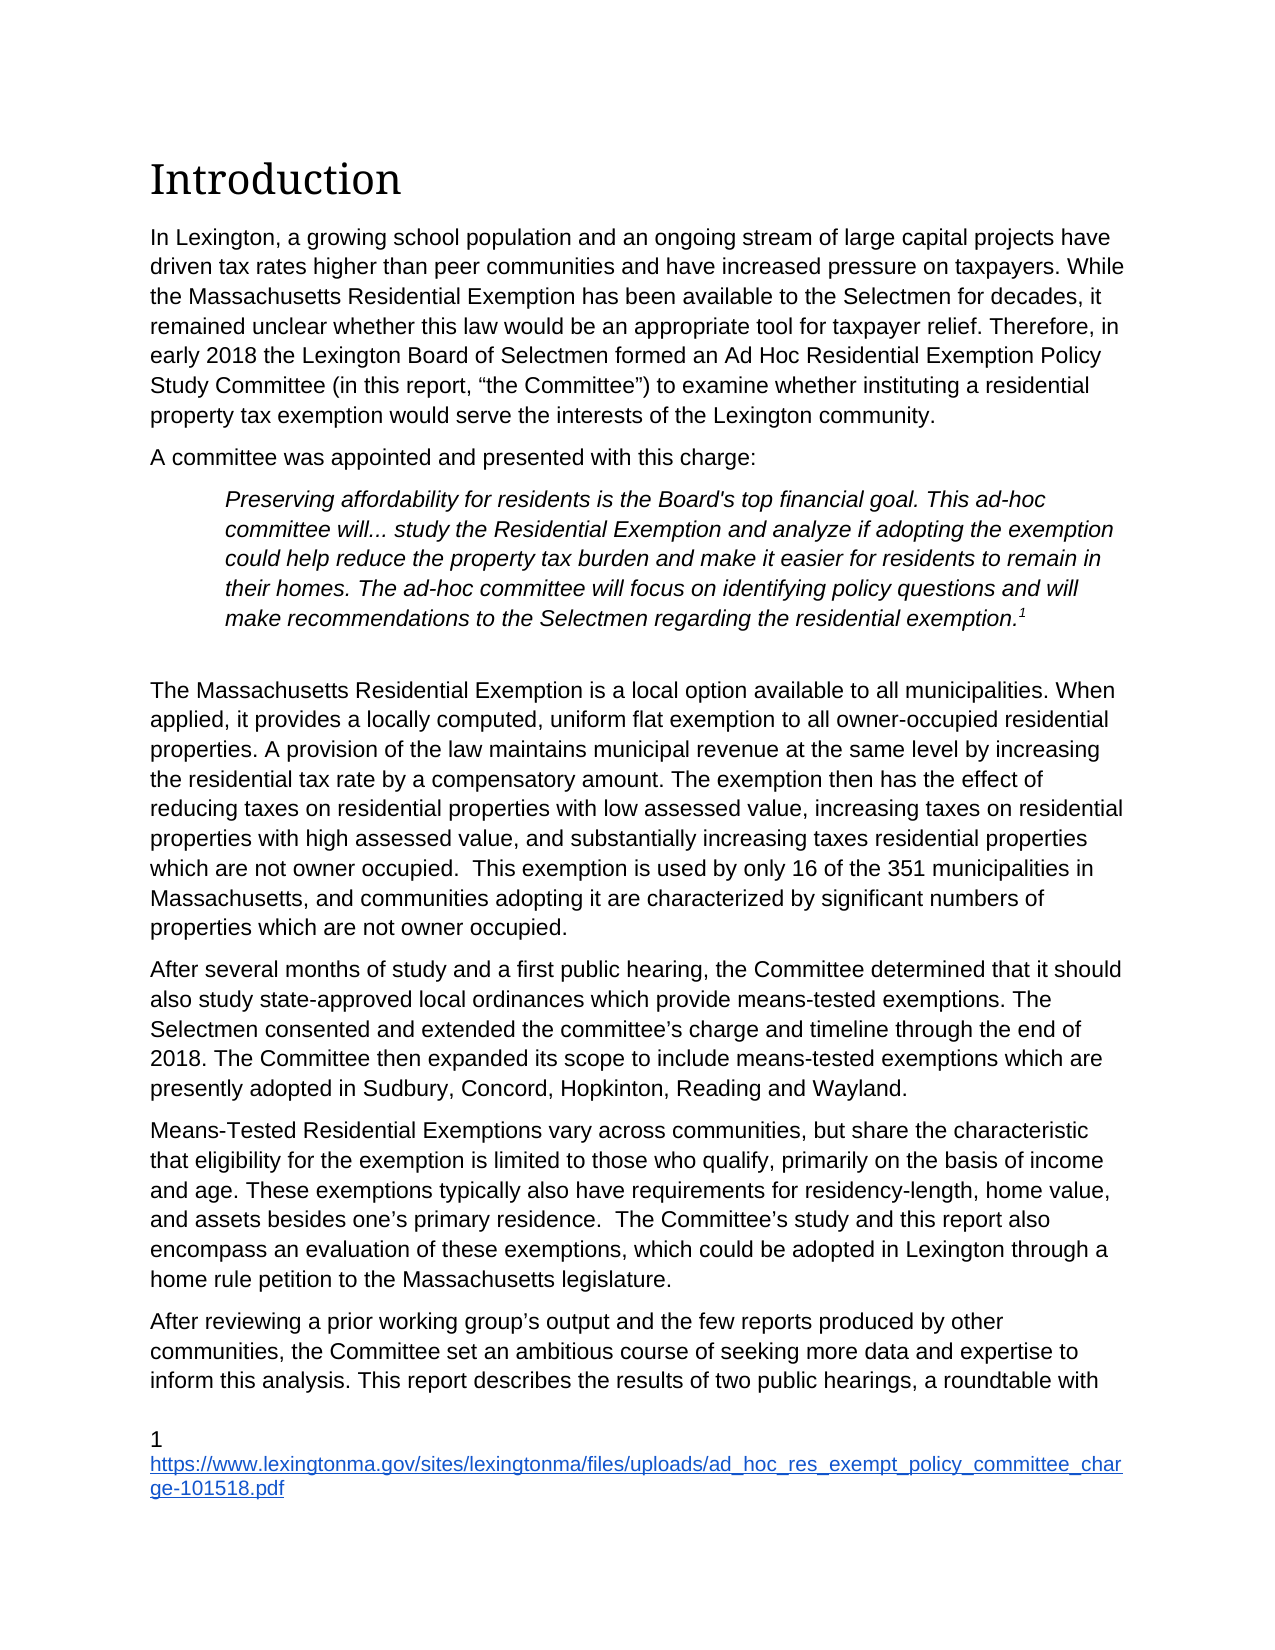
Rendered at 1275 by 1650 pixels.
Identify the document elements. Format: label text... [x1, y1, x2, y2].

text Means-Tested Residential Exemptions vary across communities, but share the characteristic that eligibility for the exemption is limited to those who qualify, primarily on the basis of income and age. These exemptions typically also have requirements for residency-length, home value, and assets besides one’s primary residence. The Committee’s study and this report also encompass an evaluation of these exemptions, which could be adopted in Lexington through a home rule petition to the Massachusetts legislature. [150, 1117, 1125, 1292]
text Preserving affordability for residents is the Board's top financial goal. This ad-hoc committee will... study the Residential Exemption and analyze if adopting the exemption could help reduce the property tax burden and make it easier for residents to remain in their homes. The ad-hoc committee will focus on identifying policy questions and will make recommendations to the Selectmen regarding the residential exemption. [225, 486, 1125, 661]
subtitle Introduction [150, 150, 1125, 207]
text The Massachusetts Residential Exemption is a local option available to all municipalities. When applied, it provides a locally computed, uniform flat exemption to all owner-occupied residential properties. A provision of the law maintains municipal revenue at the same level by increasing the residential tax rate by a compensatory amount. The exemption then has the effect of reducing taxes on residential properties with low assessed value, increasing taxes on residential properties with high assessed value, and substantially increasing taxes residential properties which are not owner occupied. This exemption is used by only 16 of the 351 municipalities in Massachusetts, and communities adopting it are characterized by significant numbers of properties which are not owner occupied. [150, 677, 1125, 941]
text After several months of study and a first public hearing, the Committee determined that it should also study state-approved local ordinances which provide means-tested exemptions. The Selectmen consented and extended the committee’s charge and timeline through the end of 2018. The Committee then expanded its scope to include means-tested exemptions which are presently adopted in Sudbury, Concord, Hopkinton, Reading and Wayland. [150, 956, 1125, 1101]
text In Lexington, a growing school population and an ongoing stream of large capital projects have driven tax rates higher than peer communities and have increased pressure on taxpayers. While the Massachusetts Residential Exemption has been available to the Selectmen for decades, it remained unclear whether this law would be an appropriate tool for taxpayer relief. Therefore, in early 2018 the Lexington Board of Selectmen formed an Ad Hoc Residential Exemption Policy Study Committee (in this report, “the Committee”) to examine whether instituting a residential property tax exemption would serve the interests of the Lexington community. [150, 223, 1125, 428]
text A committee was appointed and presented with this charge: [150, 444, 1125, 470]
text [150, 1308, 1125, 1394]
